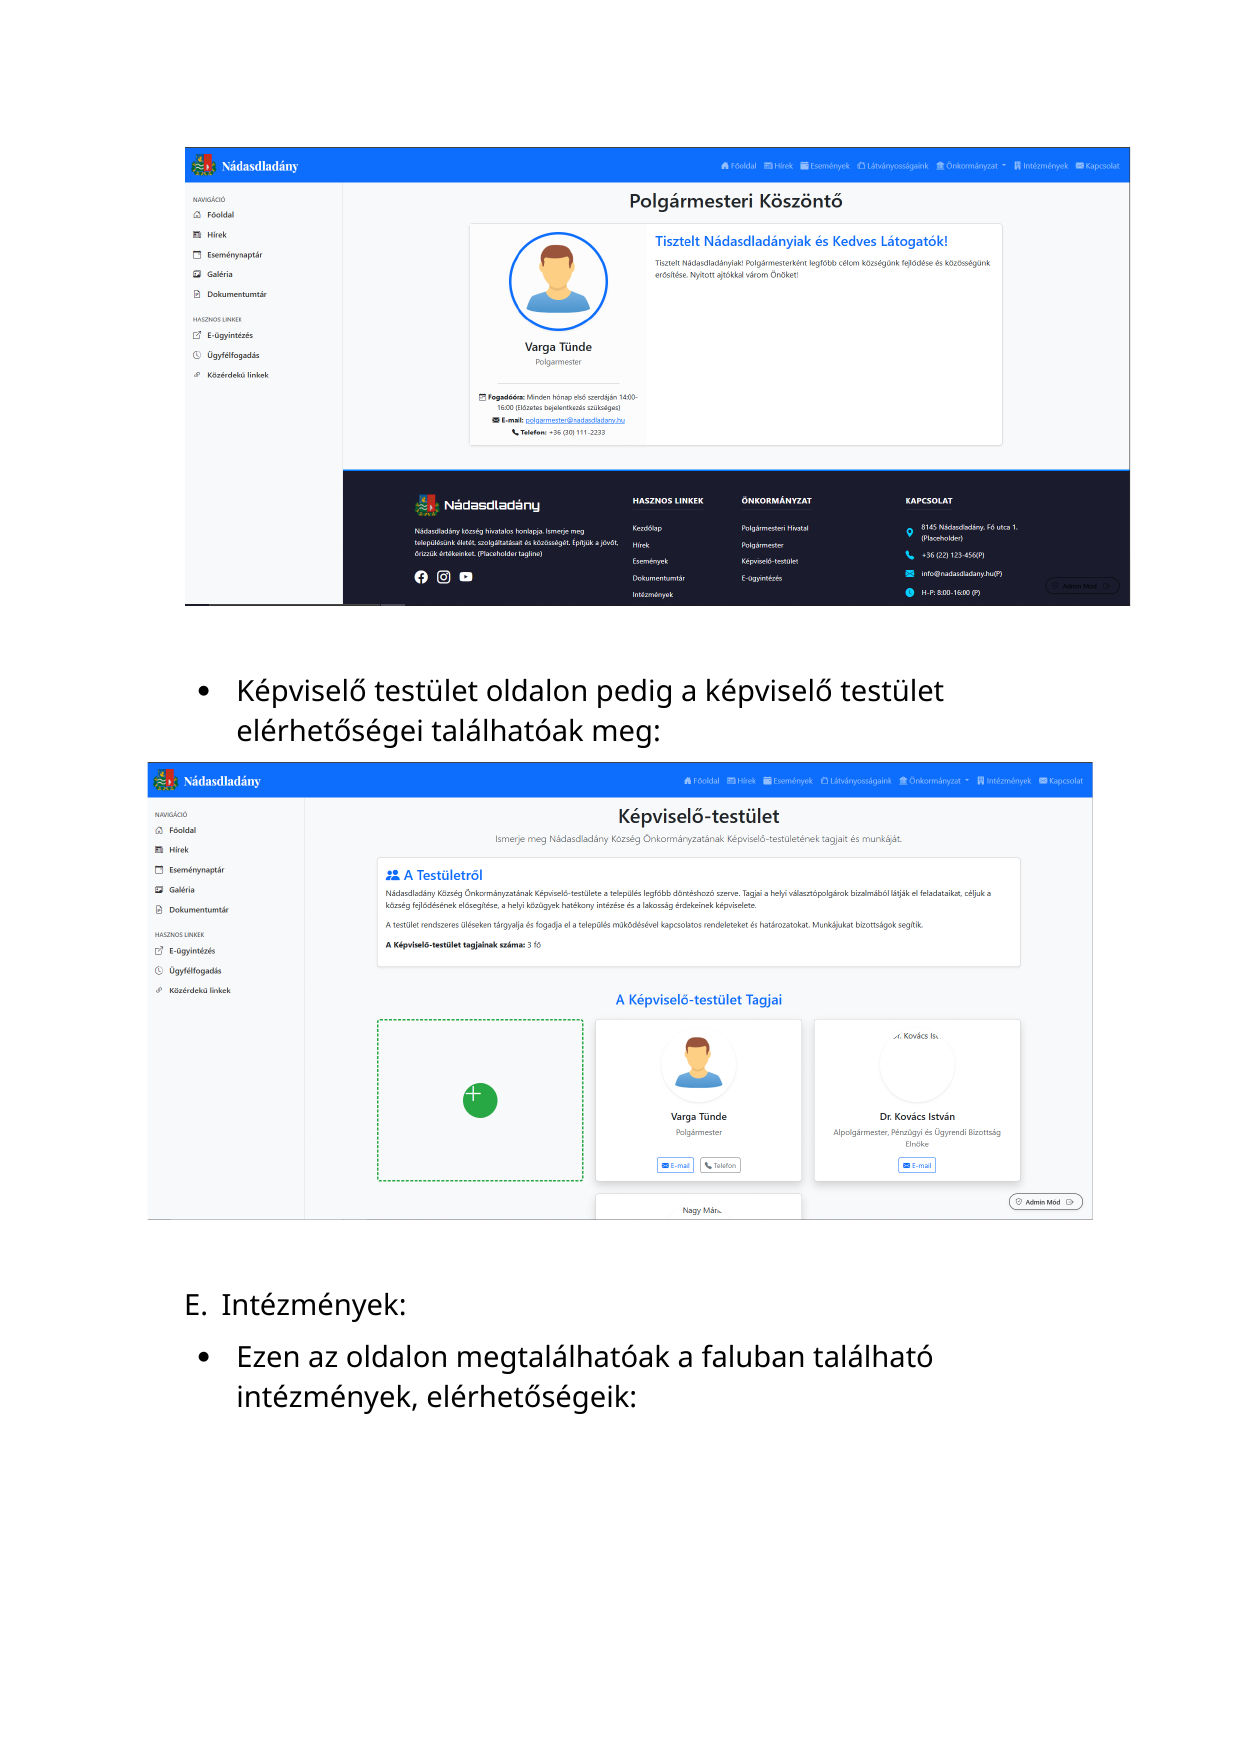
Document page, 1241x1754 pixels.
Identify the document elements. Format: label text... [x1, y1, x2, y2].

list Képviselő testület oldalon pedig a képviselő testület elérhetőségei találhatóak meg: [199, 671, 1093, 750]
picture [147, 762, 1093, 1220]
picture [185, 147, 1130, 606]
list Intézmények: [184, 1284, 1093, 1324]
list Ezen az oldalon megtalálhatóak a faluban található intézmények, elérhetőségeik: [199, 1336, 1093, 1416]
